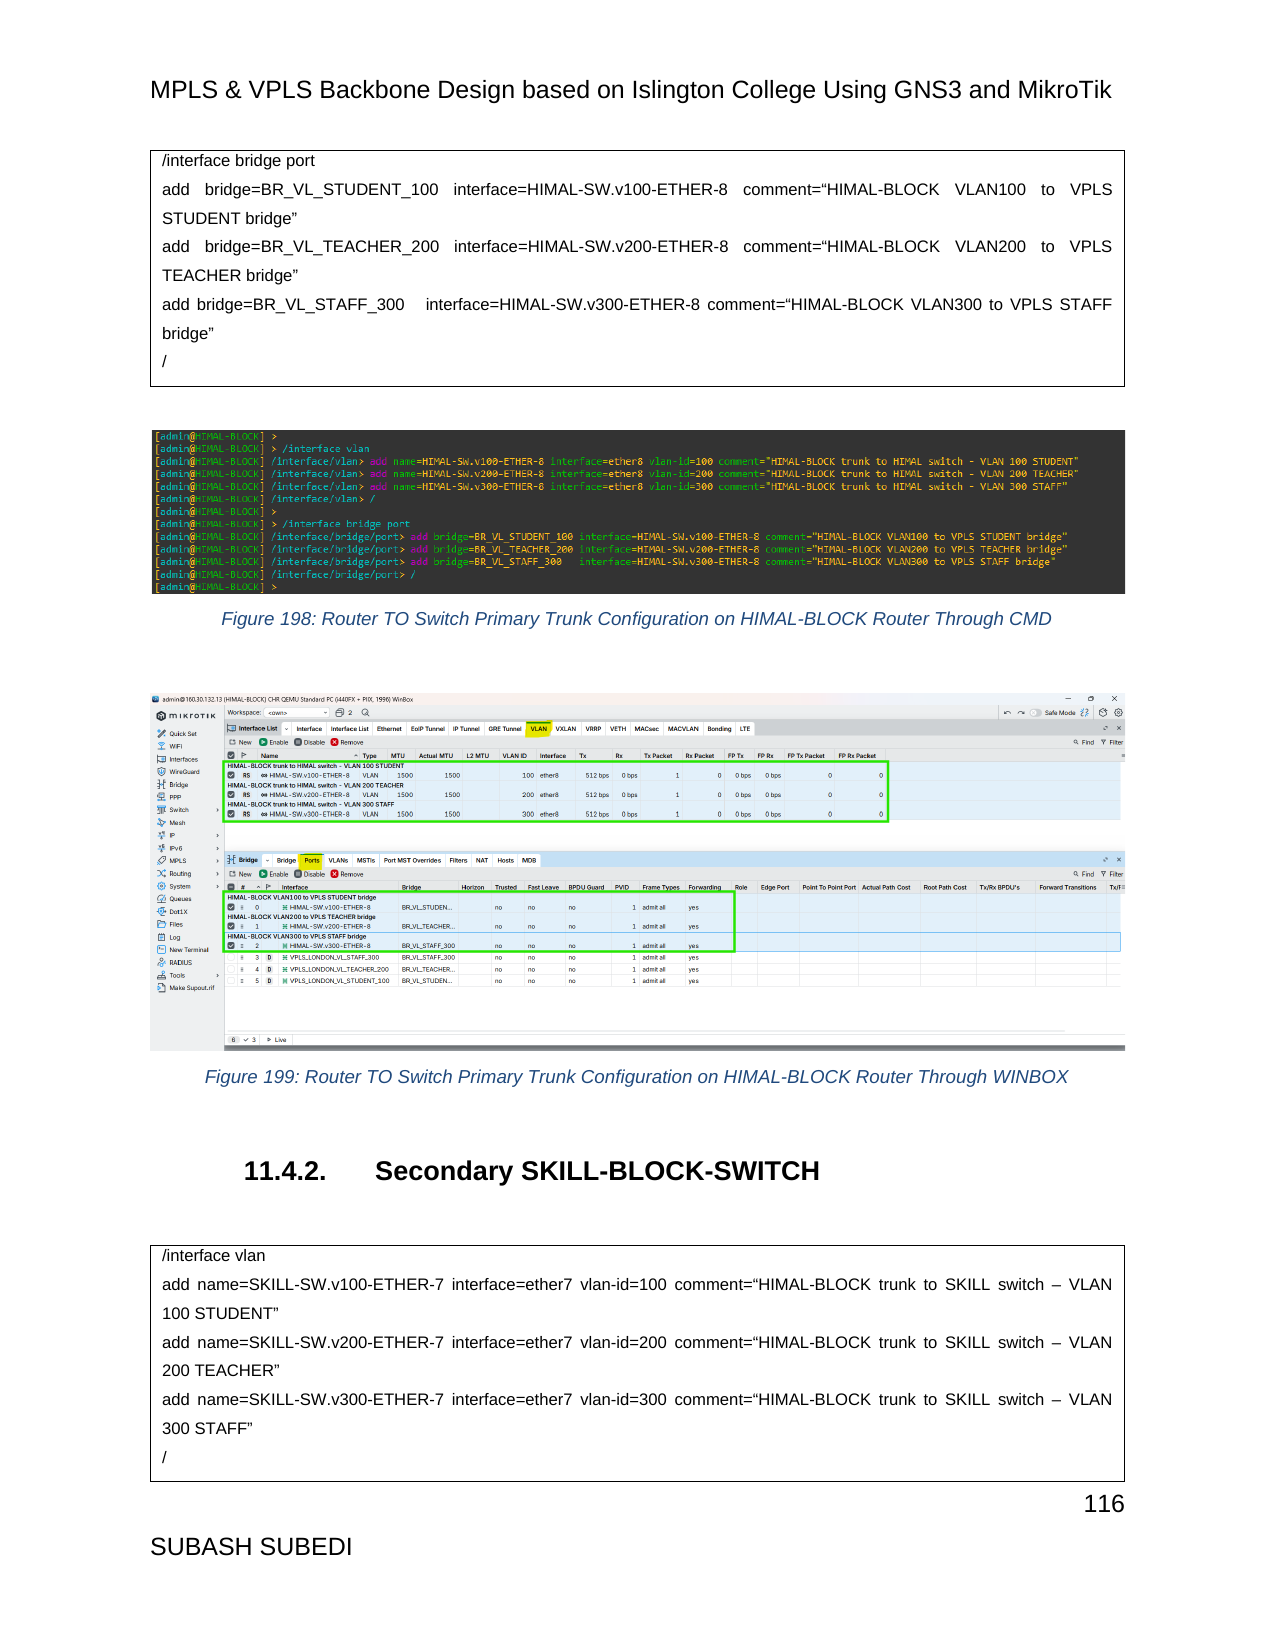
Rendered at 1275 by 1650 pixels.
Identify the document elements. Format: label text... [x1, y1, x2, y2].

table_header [151, 151, 1124, 386]
picture [150, 693, 1125, 1051]
text Figure 199: Router TO Switch Primary Trunk Configuration on HIMAL-BLOCK Router Through WINBOX [150, 1065, 1125, 1087]
picture [150, 430, 1125, 594]
subtitle Secondary SKILL-BLOCK-SWITCH [244, 1155, 1125, 1186]
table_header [151, 1246, 1124, 1481]
text Figure 198: Router TO Switch Primary Trunk Configuration on HIMAL-BLOCK Router Through CMD [150, 608, 1125, 629]
